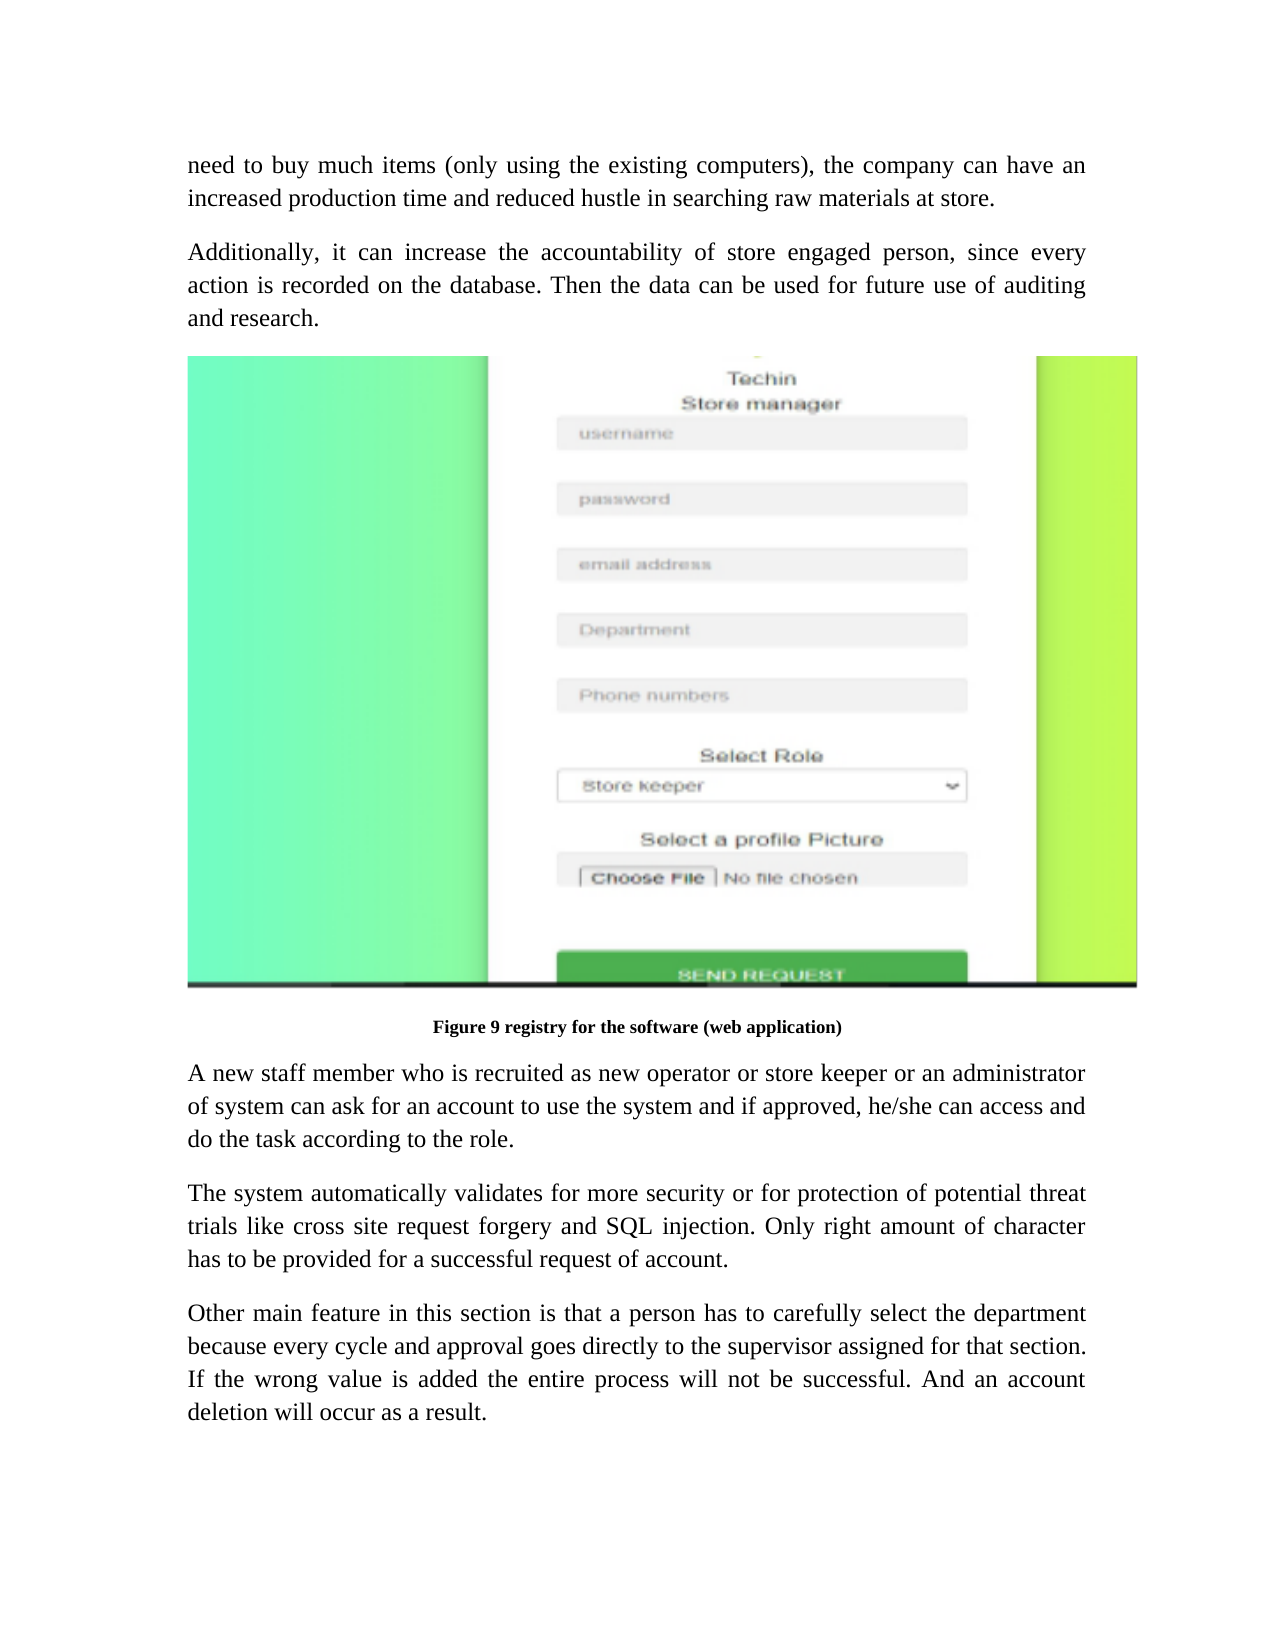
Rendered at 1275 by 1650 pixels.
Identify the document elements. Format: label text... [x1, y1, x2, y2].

text The system automatically validates for more security or for protection of potential threat trials like cross site request forgery and SQL injection. Only right amount of character has to be provided for a successful request of account. [187, 1178, 1087, 1273]
picture [187, 356, 1139, 991]
text A new staff member who is recruited as new operator or store keeper or an administrator of system can ask for an account to use the system and if approved, he/she can access and do the task according to the role. [187, 1058, 1087, 1153]
text Other main feature in this section is that a person has to carefully select the department because every cycle and approval goes directly to the supervisor assigned for that section. If the wrong value is added the entire process will not be successful. And an account deletion will occur as a result. [187, 1298, 1087, 1426]
text Additionally, it can increase the accountability of store engaged person, since every action is recorded on the database. Then the data can be used for future use of auditing and research. [187, 237, 1087, 332]
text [187, 150, 1087, 212]
